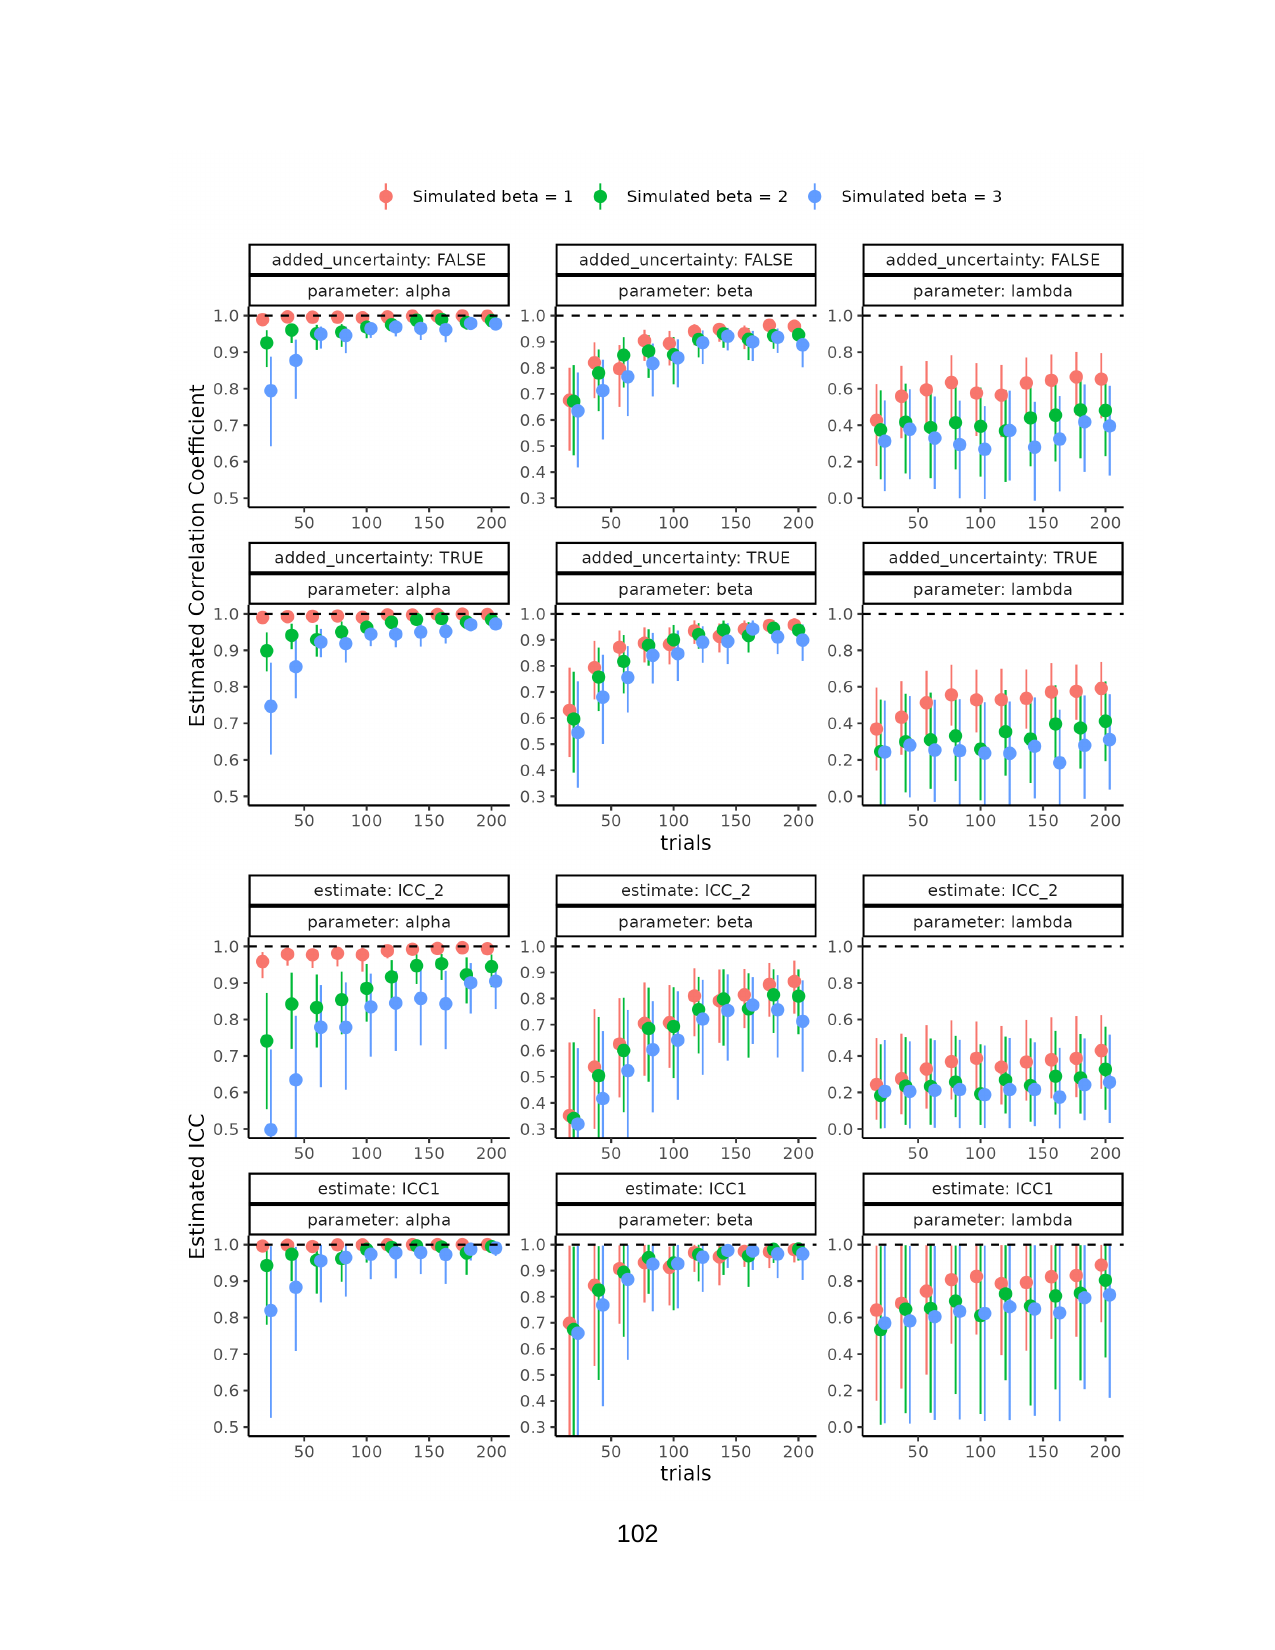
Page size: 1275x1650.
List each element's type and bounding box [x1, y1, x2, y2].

picture [168, 150, 1144, 1501]
